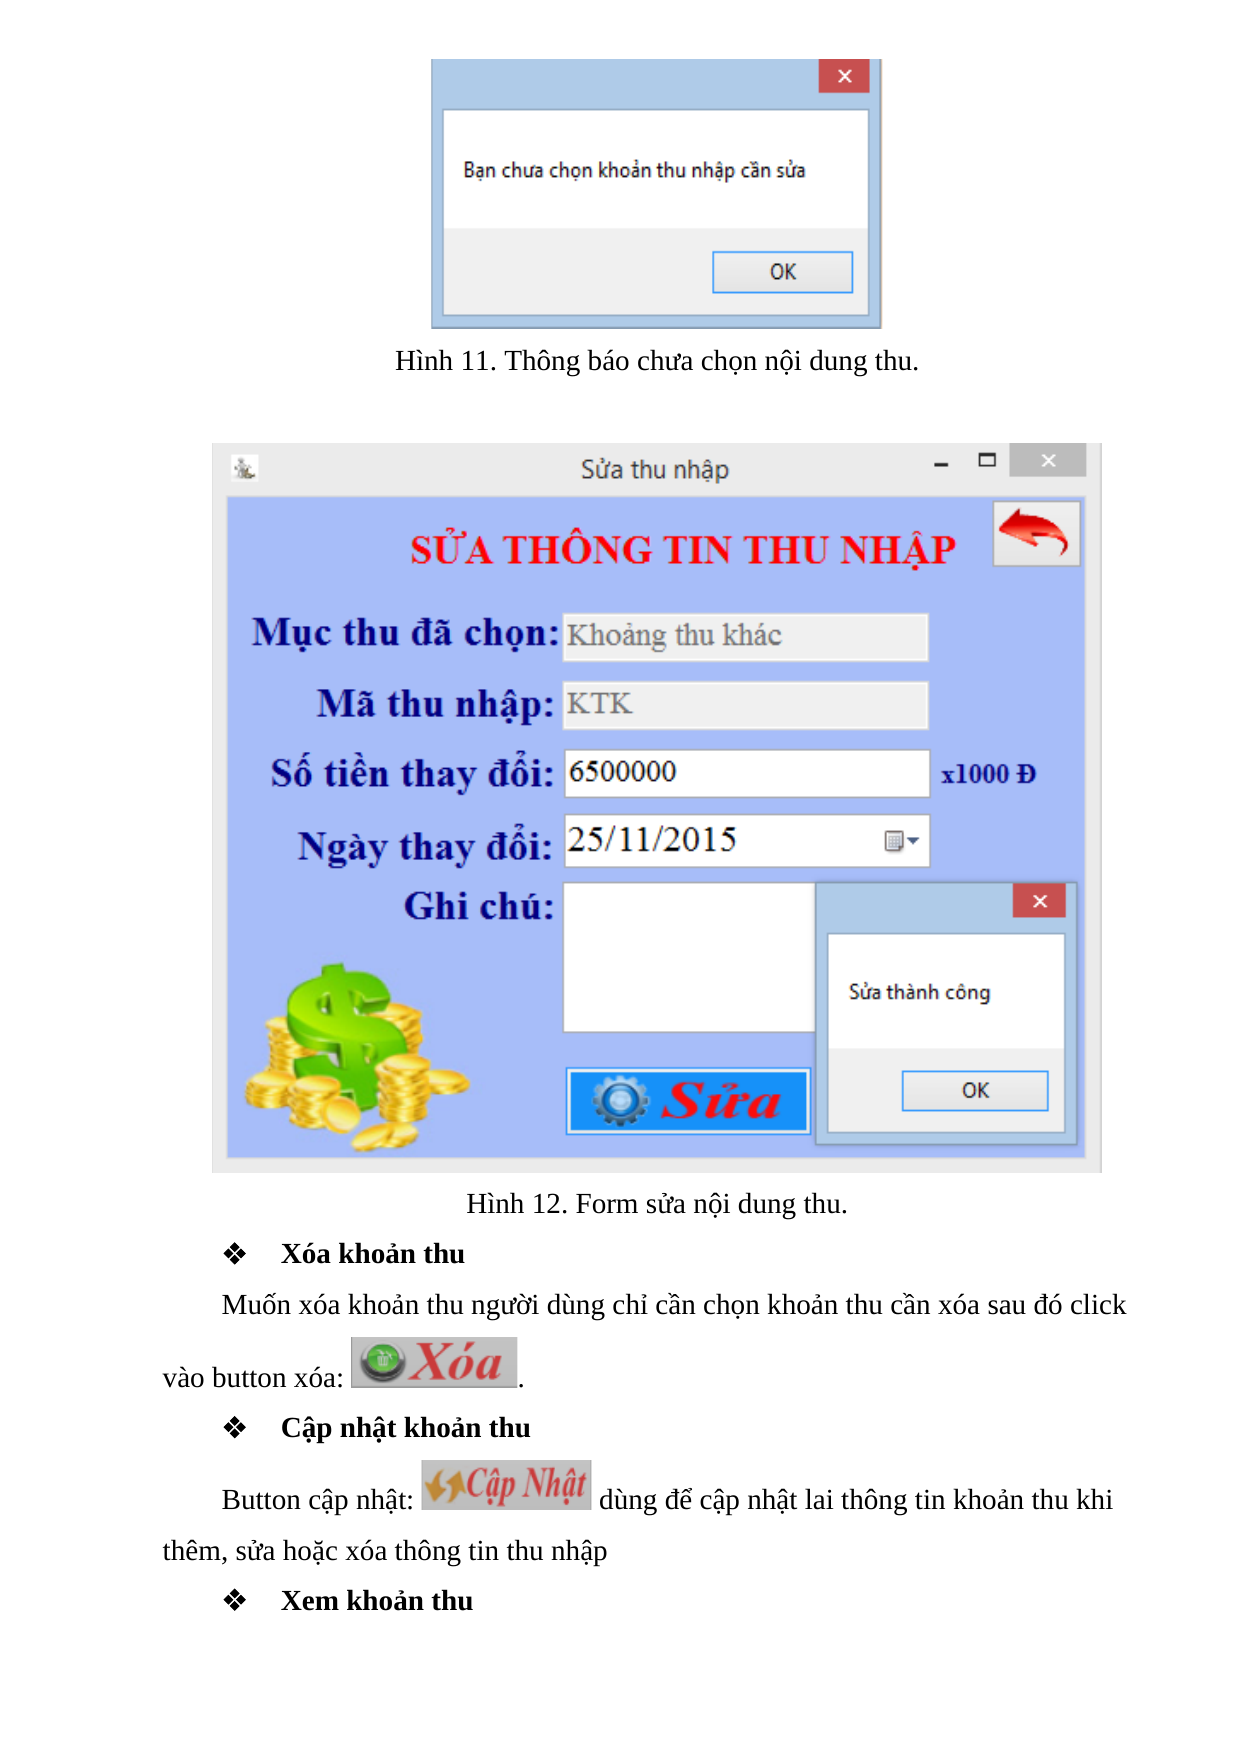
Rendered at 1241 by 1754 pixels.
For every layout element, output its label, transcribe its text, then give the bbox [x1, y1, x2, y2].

list Hình 11. Thông báo chưa chọn nội dung thu. [162, 343, 1152, 377]
list Hình 12. Form sửa nội dung thu. [162, 1186, 1152, 1220]
list Xem khoản thu [221, 1583, 1152, 1617]
picture [212, 443, 1102, 1173]
list Button cập nhật: dùng để cập nhật lai thông tin khoản thu khi thêm, sửa hoặc xóa thông tin thu nhập [162, 1461, 1152, 1566]
list Cập nhật khoản thu [221, 1410, 1152, 1444]
list Muốn xóa khoản thu người dùng chỉ cần chọn khoản thu cần xóa sau đó click vào button xóa: . [162, 1287, 1152, 1394]
list Xóa khoản thu [221, 1237, 1152, 1270]
picture [431, 59, 883, 329]
